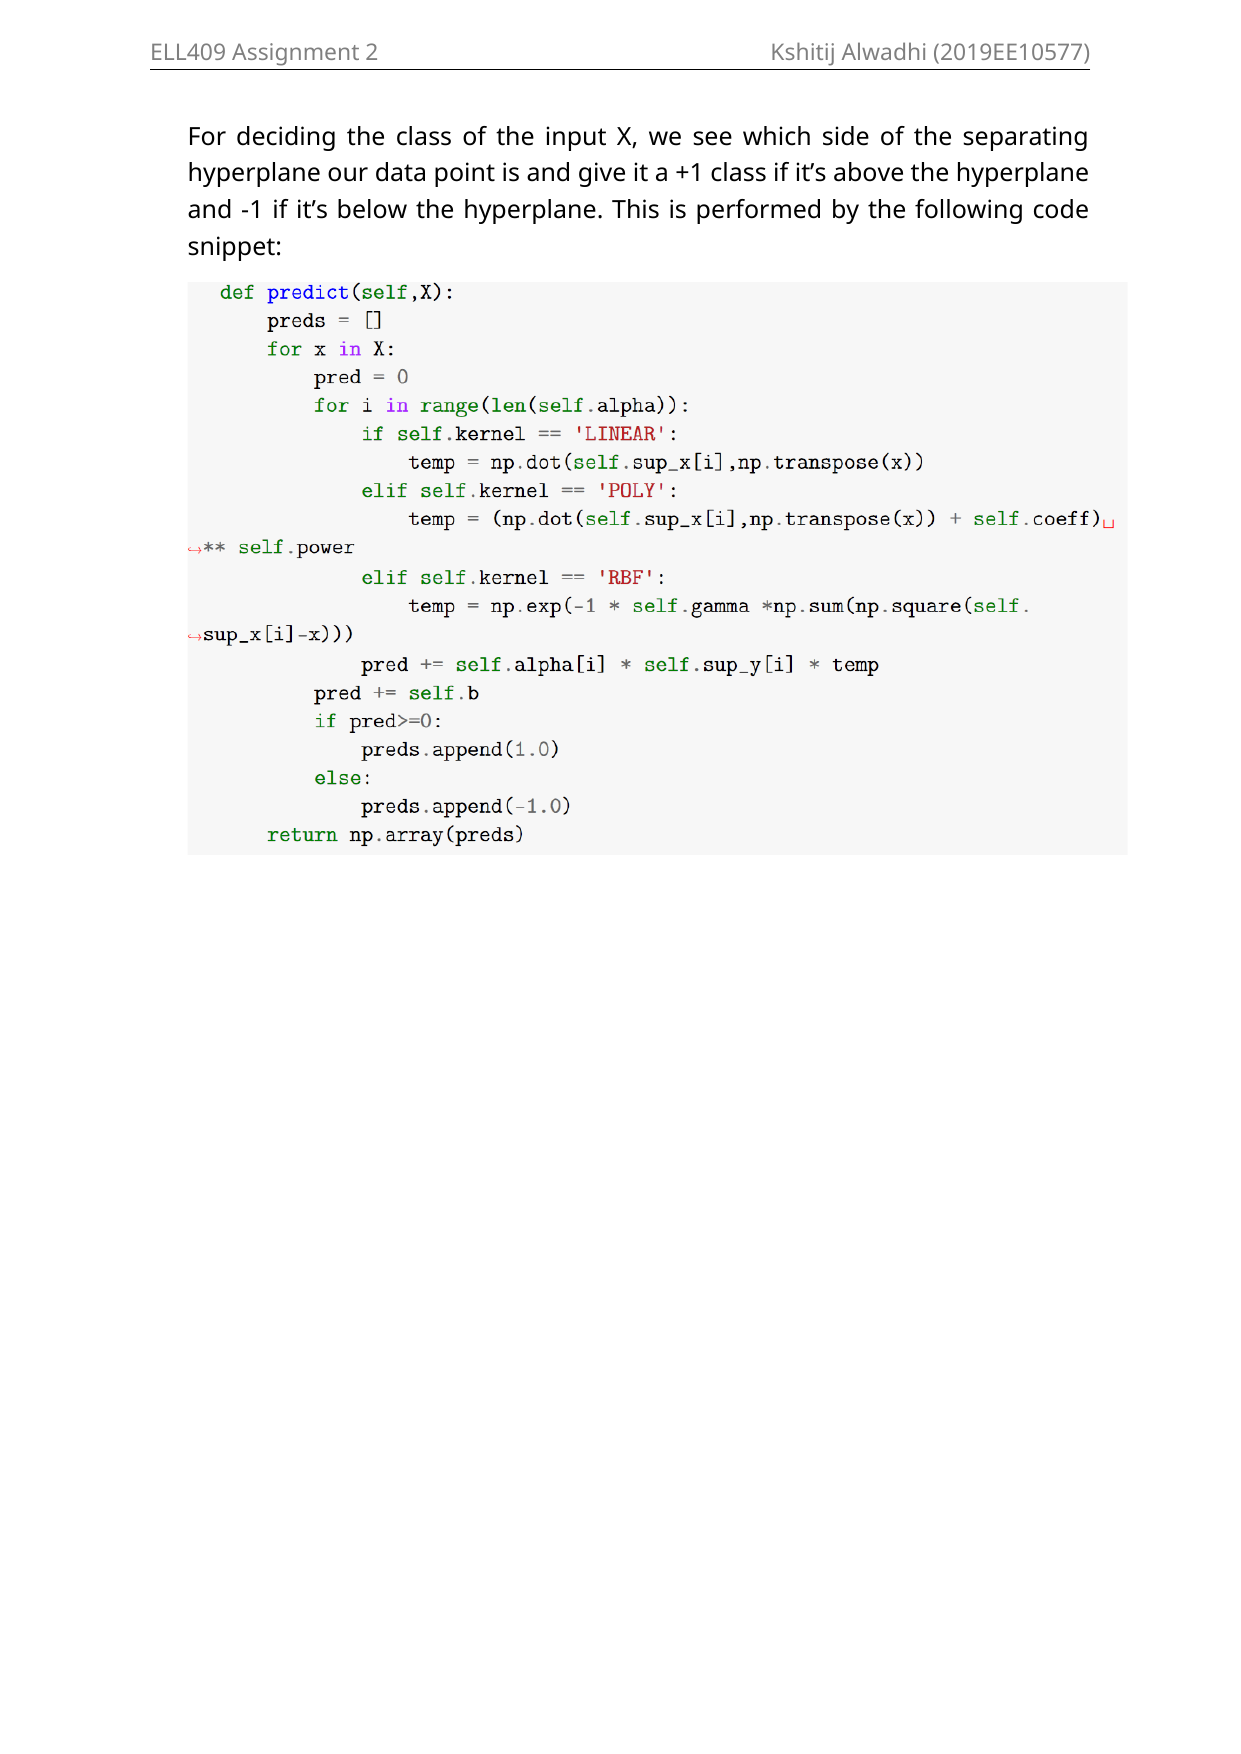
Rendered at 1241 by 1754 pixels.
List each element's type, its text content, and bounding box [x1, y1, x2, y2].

text For deciding the class of the input X, we see which side of the separating hyperplane our data point is and give it a +1 class if it’s above the hyperplane and -1 if it’s below the hyperplane. This is performed by the following code snippet: [187, 118, 1090, 263]
picture [187, 282, 1128, 855]
